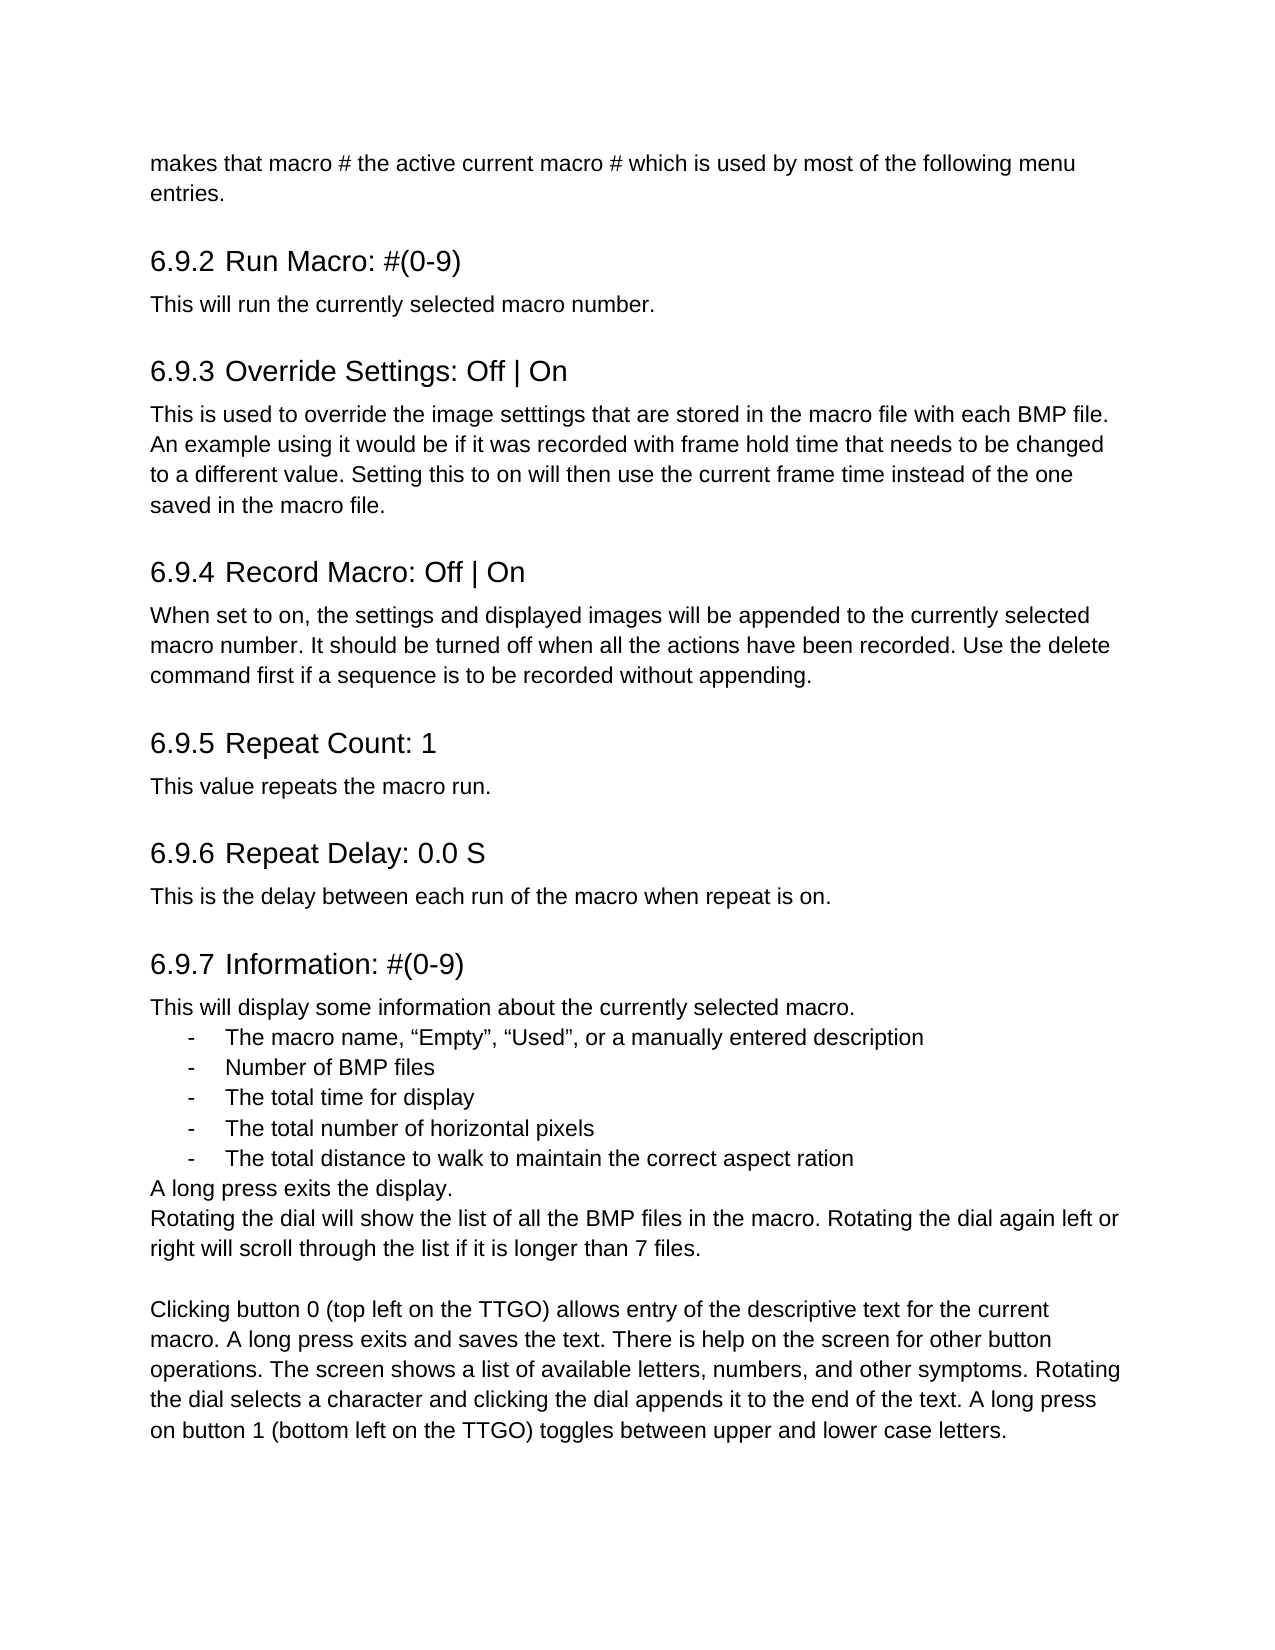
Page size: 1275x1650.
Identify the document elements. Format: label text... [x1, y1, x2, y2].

subtitle Override Settings: Off | On [150, 354, 1125, 388]
text Clicking button 0 (top left on the TTGO) allows entry of the descriptive text for the current macro. A long press exits and saves the text. There is help on the screen for other button operations. The screen shows a list of available letters, numbers, and other symptoms. Rotating the dial selects a character and clicking the dial appends it to the end of the text. A long press on button 1 (bottom left on the TTGO) toggles between upper and lower case letters. [150, 1296, 1125, 1443]
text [150, 150, 1125, 207]
text This is the delay between each run of the macro when repeat is on. [150, 883, 1125, 910]
text This will run the currently selected macro number. [150, 291, 1125, 317]
subtitle Repeat Delay: 0.0 S [150, 836, 1125, 870]
list The total distance to walk to maintain the correct aspect ration [187, 1145, 1125, 1171]
subtitle Record Macro: Off | On [150, 555, 1125, 589]
subtitle Repeat Count: 1 [150, 726, 1125, 759]
subtitle Run Macro: #(0-9) [150, 244, 1125, 277]
list The macro name, “Empty”, “Used”, or a manually entered description [187, 1024, 1125, 1050]
list Number of BMP files [187, 1054, 1125, 1081]
text A long press exits the display. [150, 1175, 1125, 1201]
text When set to on, the settings and displayed images will be appended to the currently selected macro number. It should be turned off when all the actions have been recorded. Use the delete command first if a sequence is to be recorded without appending. [150, 602, 1125, 689]
text This value repeats the macro run. [150, 773, 1125, 799]
subtitle Information: #(0-9) [150, 947, 1125, 980]
text Rotating the dial will show the list of all the BMP files in the macro. Rotating the dial again left or right will scroll through the list if it is longer than 7 files. [150, 1205, 1125, 1262]
text This will display some information about the currently selected macro. [150, 994, 1125, 1020]
text This is used to override the image setttings that are stored in the macro file with each BMP file. An example using it would be if it was recorded with frame hold time that needs to be changed to a different value. Setting this to on will then use the current frame time instead of the one saved in the macro file. [150, 401, 1125, 518]
list The total time for display [187, 1084, 1125, 1111]
list The total number of horizontal pixels [187, 1114, 1125, 1141]
